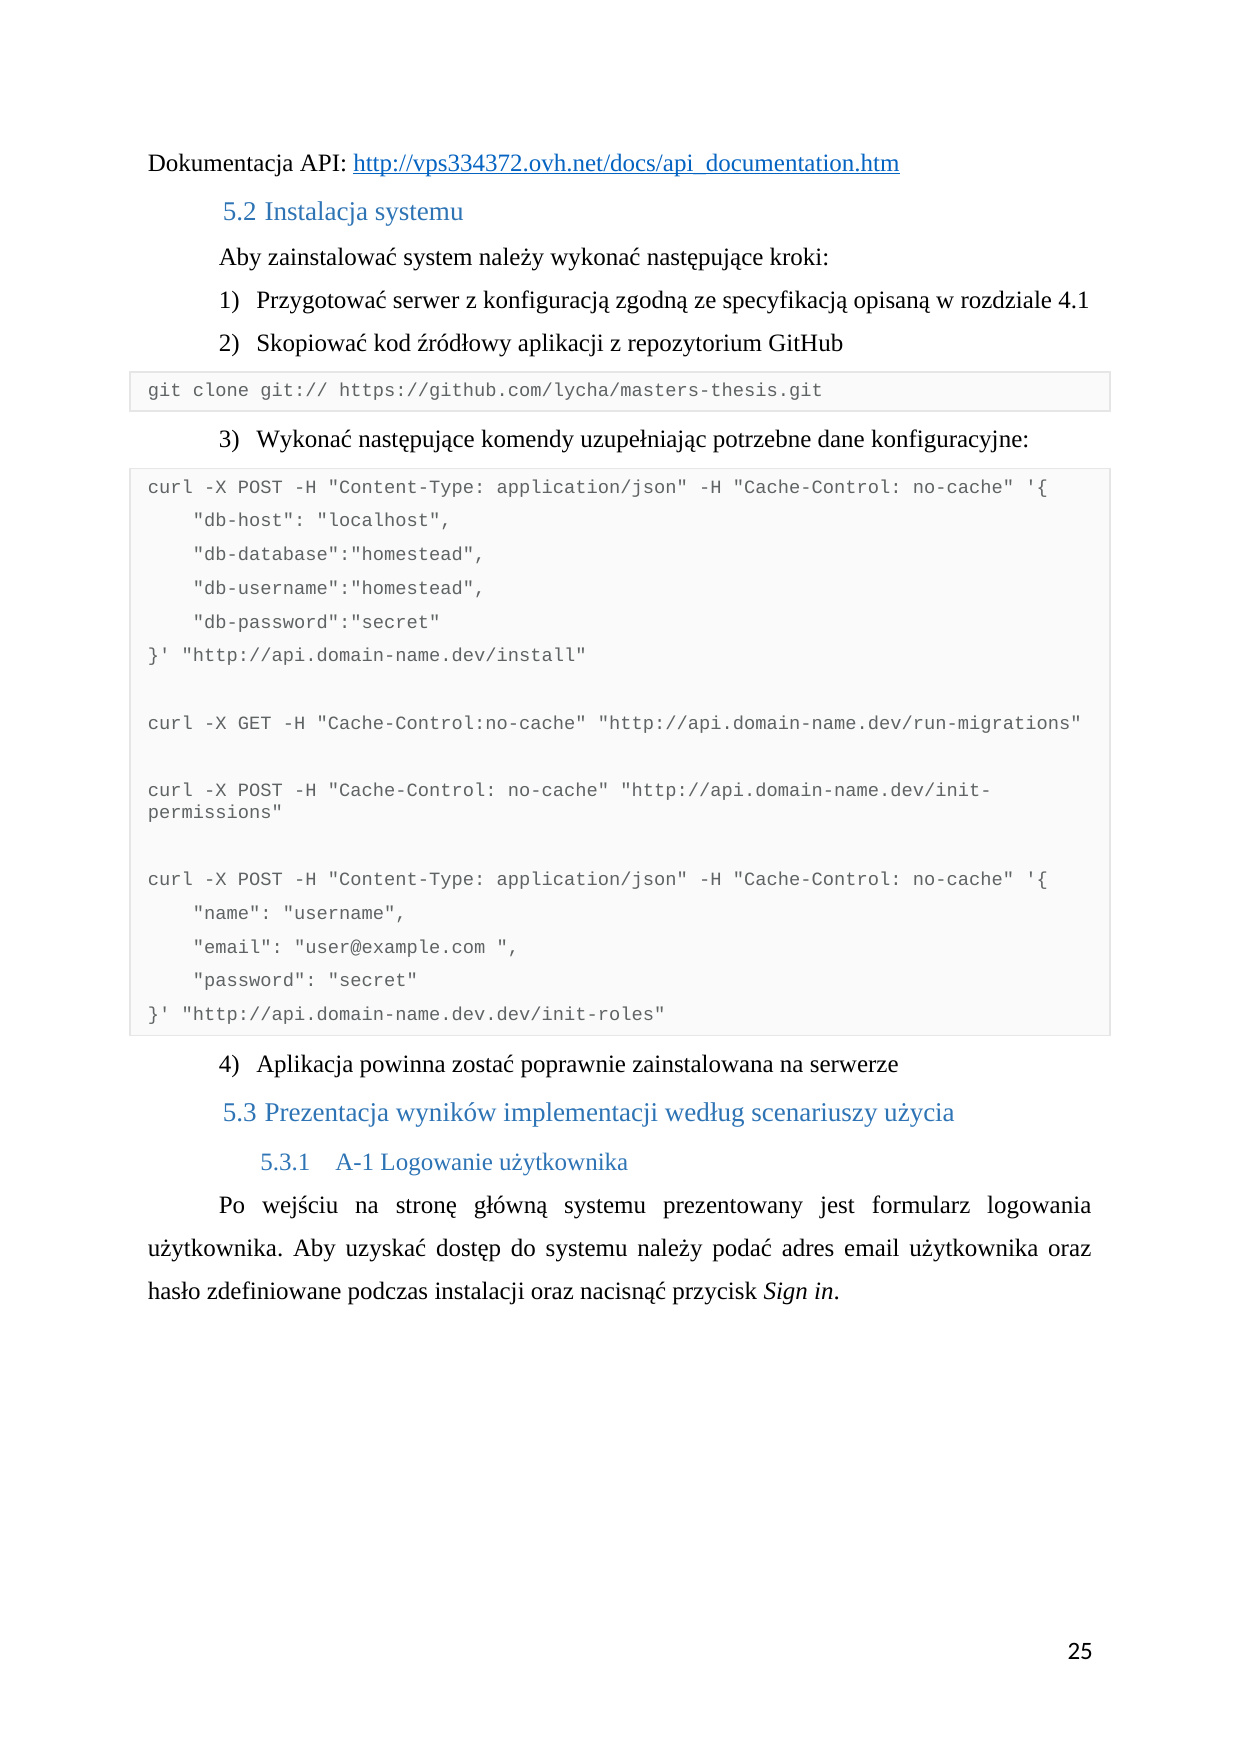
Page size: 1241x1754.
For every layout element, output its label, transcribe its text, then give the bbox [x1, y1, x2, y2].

text "db-username":"homestead", [131, 569, 1109, 600]
text curl -X GET -H "Cache-Control:no-cache" "http://api.domain-name.dev/run-migrations" [131, 704, 1109, 735]
text Po wejściu na stronę główną systemu prezentowany jest formularz logowania użytkownika. Aby uzyskać dostęp do systemu należy podać adres email użytkownika oraz hasło zdefiniowane podczas instalacji oraz nacisnąć przycisk Sign in. [148, 1190, 1093, 1305]
text git clone git:// https://github.com/lycha/masters-thesis.git [131, 373, 1109, 410]
text "db-host": "localhost", [131, 501, 1109, 532]
list Skopiować kod źródłowy aplikacji z repozytorium GitHub [218, 328, 1093, 357]
subtitle A-1 Logowanie użytkownika [260, 1147, 1093, 1176]
text "db-database":"homestead", [131, 535, 1109, 566]
text Aby zainstalować system należy wykonać następujące kroki: [148, 242, 1093, 270]
text }' "http://api.domain-name.dev.dev/init-roles" [131, 995, 1109, 1035]
subtitle Prezentacja wyników implementacji według scenariuszy użycia [223, 1096, 1093, 1127]
text }' "http://api.domain-name.dev/install" [131, 636, 1109, 667]
text curl -X POST -H "Cache-Control: no-cache" "http://api.domain-name.dev/init-permissions" [131, 771, 1109, 824]
text curl -X POST -H "Content-Type: application/json" -H "Cache-Control: no-cache" '{ [131, 469, 1109, 499]
list Przygotować serwer z konfiguracją zgodną ze specyfikacją opisaną w rozdziale 4.1 [218, 285, 1093, 313]
text "name": "username", [131, 894, 1109, 925]
text "password": "secret" [131, 961, 1109, 992]
subtitle Instalacja systemu [223, 195, 1093, 226]
text curl -X POST -H "Content-Type: application/json" -H "Cache-Control: no-cache" '{ [131, 860, 1109, 891]
text "db-password":"secret" [131, 603, 1109, 634]
list Wykonać następujące komendy uzupełniając potrzebne dane konfiguracyjne: [218, 424, 1093, 453]
text "email": "user@example.com ", [131, 928, 1109, 959]
text Dokumentacja API: http://vps334372.ovh.net/docs/api_documentation.htm [148, 148, 1093, 176]
list Aplikacja powinna zostać poprawnie zainstalowana na serwerze [218, 1049, 1093, 1077]
